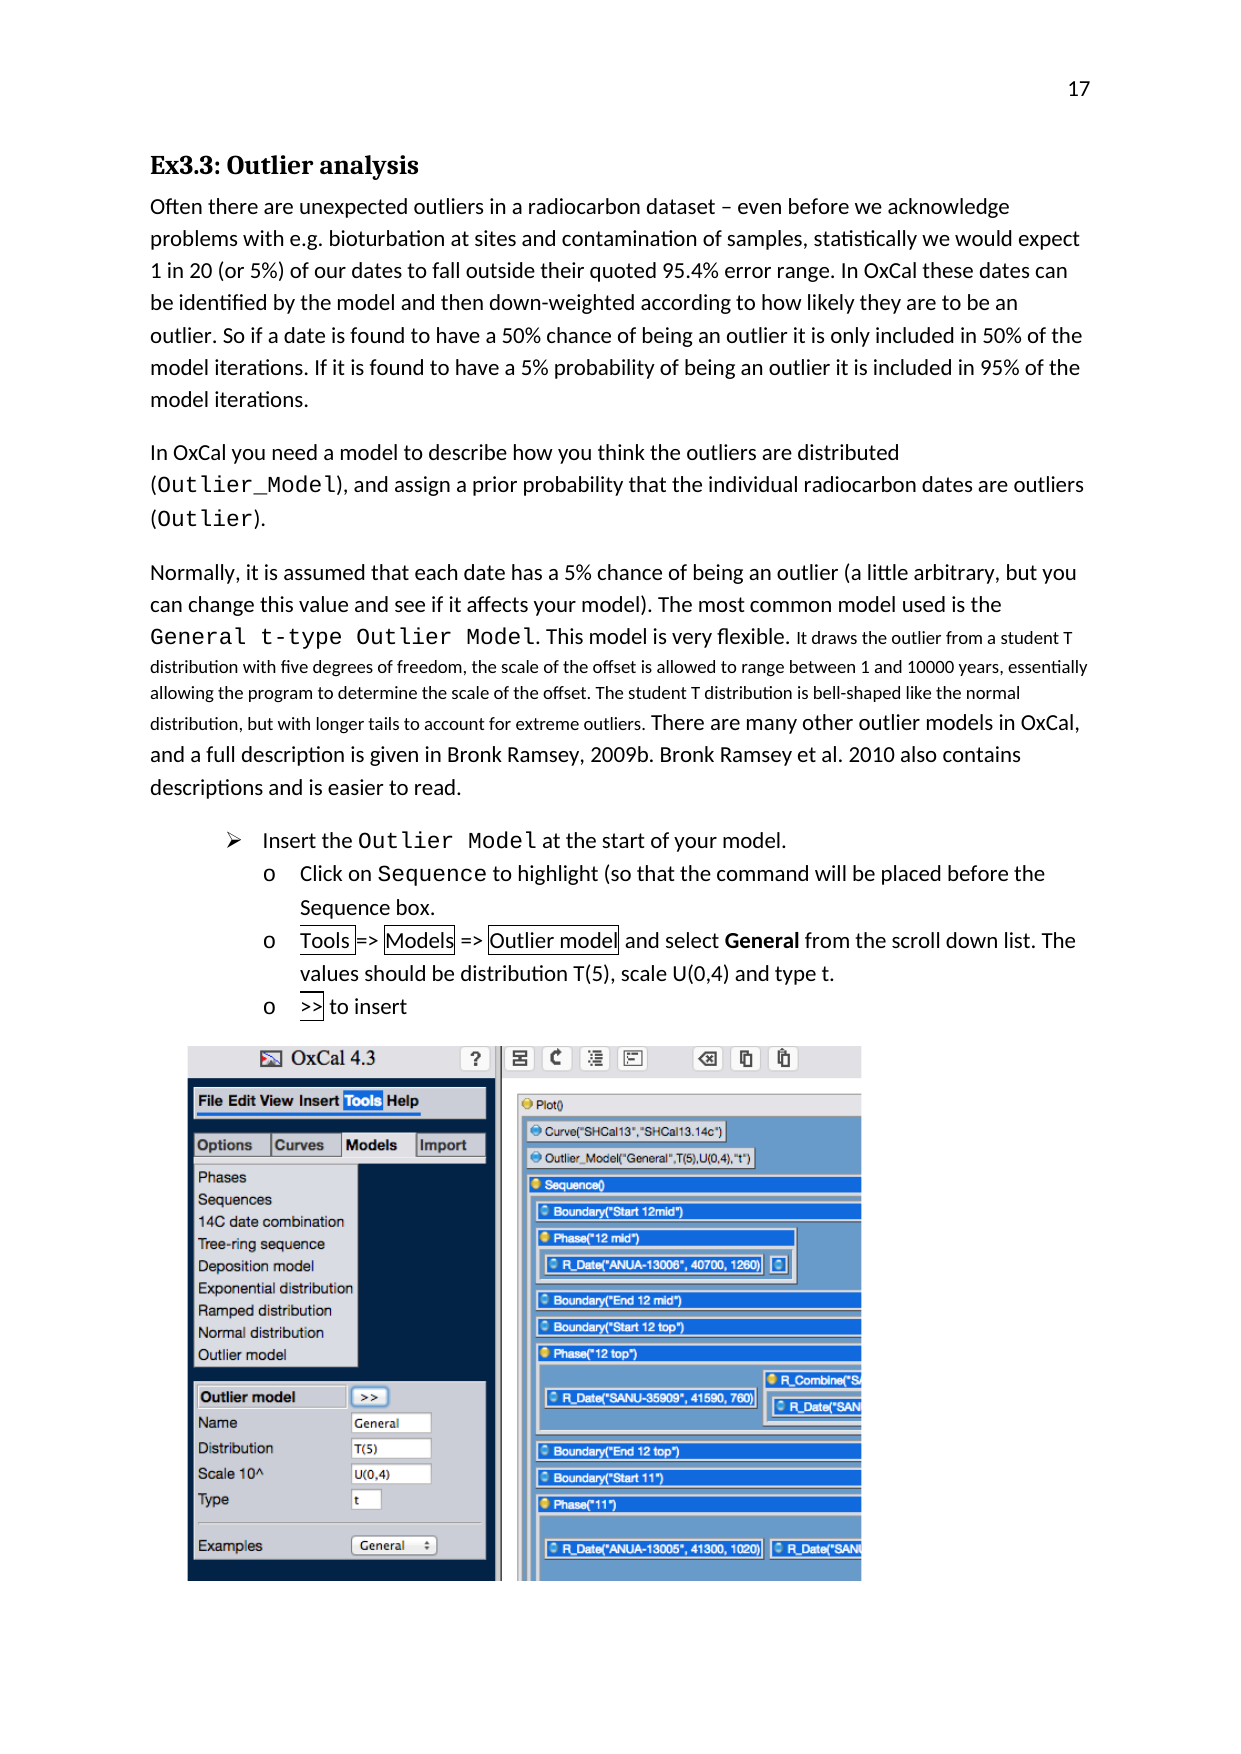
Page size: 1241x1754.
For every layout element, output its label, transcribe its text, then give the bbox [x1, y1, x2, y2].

subtitle Ex3.3: Outlier analysis [150, 150, 1090, 181]
text In OxCal you need a model to describe how you think the outliers are distributed (Outlier_Model), and assign a prior probability that the individual radiocarbon dates are outliers (Outlier). [150, 438, 1090, 533]
text Often there are unexpected outliers in a radiocarbon dataset – even before we acknowledge problems with e.g. bioturbation at sites and contamination of samples, statistically we would expect 1 in 20 (or 5%) of our dates to fall outside their quoted 95.4% error range. In OxCal these dates can be identified by the model and then down-weighted according to how likely they are to be an outlier. So if a date is found to have a 50% chance of being an outlier it is only included in 50% of the model iterations. If it is found to have a 5% probability of being an outlier it is included in 95% of the model iterations. [150, 192, 1090, 413]
text Normally, it is assumed that each date has a 5% chance of being an outlier (a little arbitrary, but you can change this value and see if it affects your model). The most common model used is the General t-type Outlier Model. This model is very flexible. It draws the outlier from a student T distribution with five degrees of freedom, the scale of the offset is allowed to range between 1 and 10000 years, essentially allowing the program to determine the scale of the offset. The student T distribution is bell-shaped like the normal distribution, but with longer tails to account for extreme outliers. There are many other outlier models in OxCal, and a full description is given in Bronk Ramsey, 2009b. Bronk Ramsey et al. 2010 also contains descriptions and is easier to read. [150, 558, 1090, 801]
list >> to insert [324, 991, 1090, 1021]
list Tools => Models => Outlier model and select General from the scroll down list. The values should be distribution T(5), scale U(0,4) and type t. [262, 925, 1090, 987]
list >> to insert [262, 991, 323, 1021]
list Click on Sequence to highlight (so that the command will be placed before the Sequence box. [262, 859, 1090, 921]
picture [187, 1046, 862, 1581]
list Insert the Outlier Model at the start of your model. [225, 826, 1090, 855]
